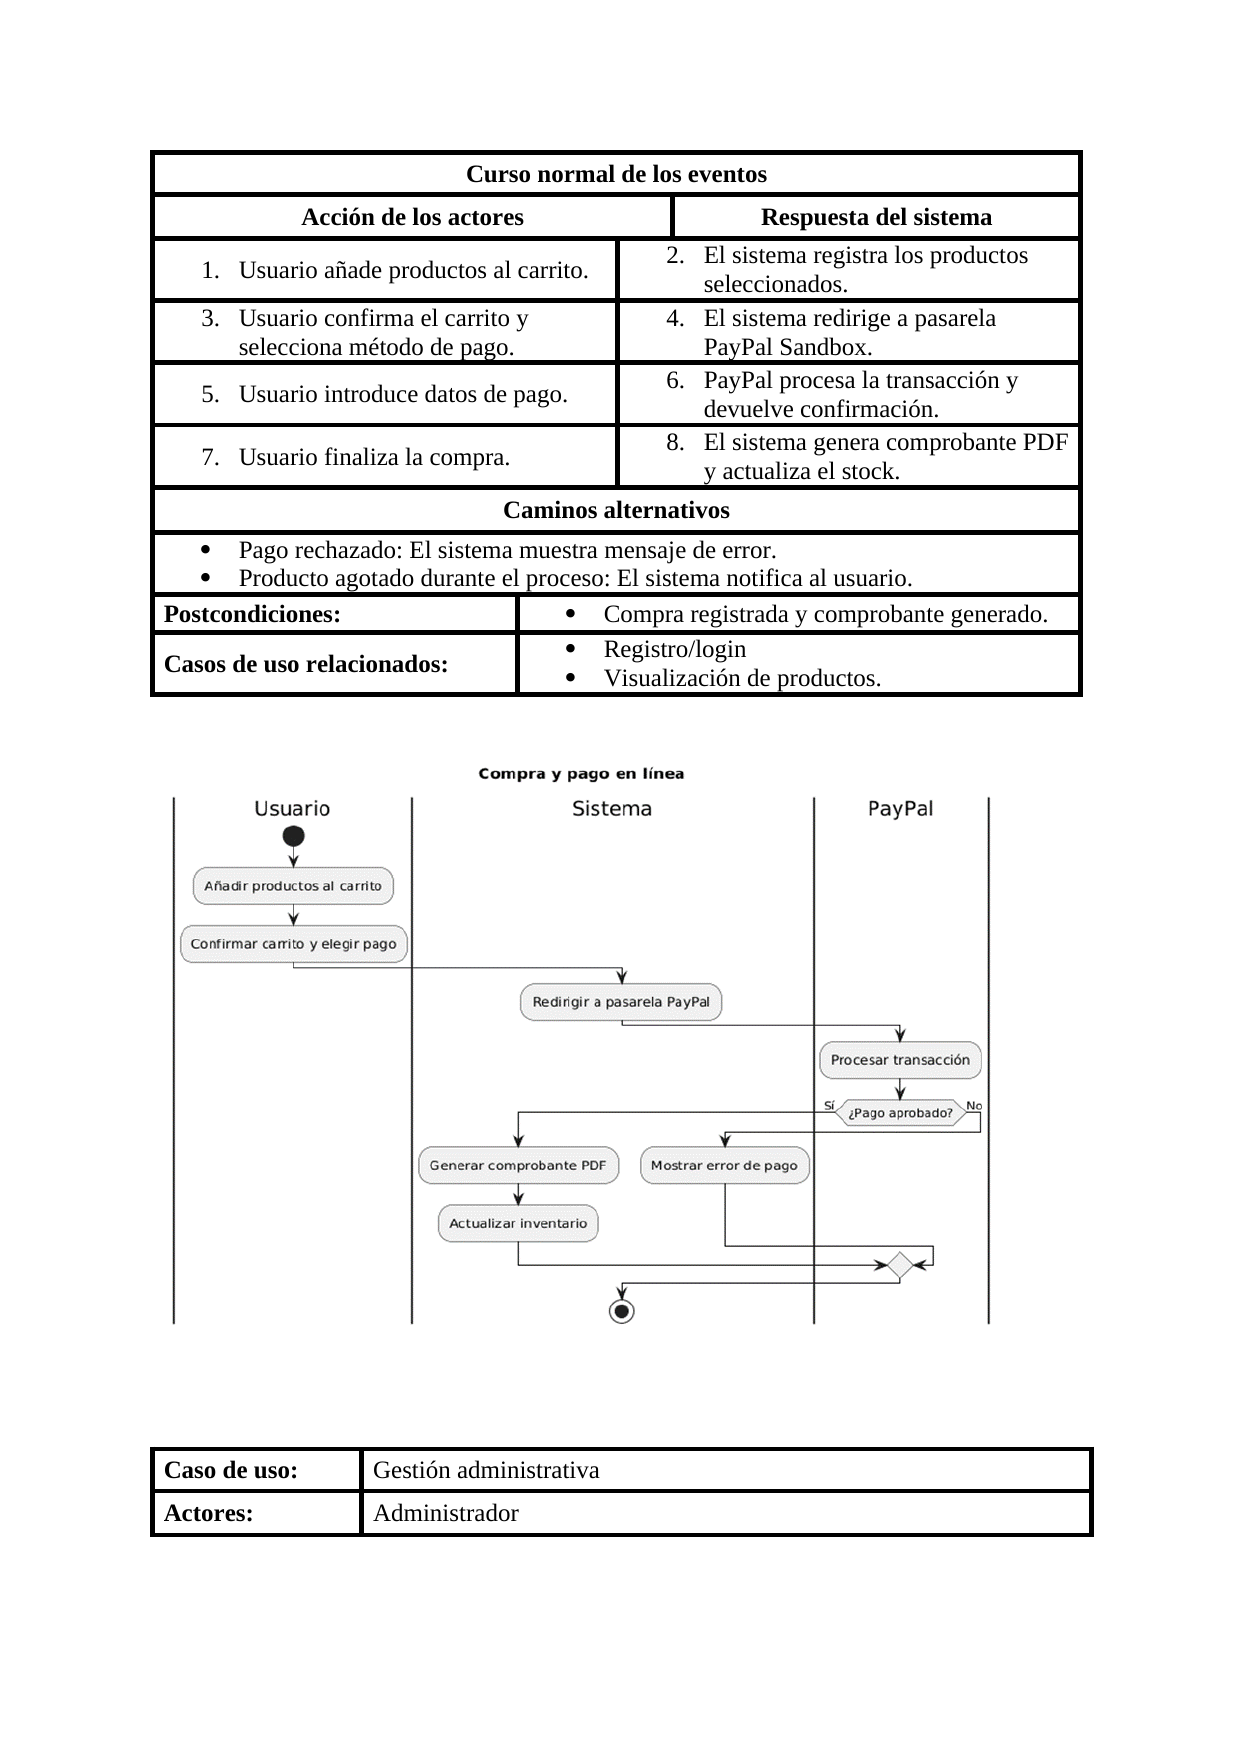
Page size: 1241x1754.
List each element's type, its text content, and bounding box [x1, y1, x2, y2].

table_cell Casos de uso relacionados: [155, 635, 515, 692]
table_cell Curso normal de los eventos [155, 155, 1078, 192]
picture [156, 743, 1009, 1334]
table_cell El sistema genera comprobante PDF y actualiza el stock. [620, 427, 1078, 485]
table_cell Administrador [364, 1493, 1089, 1532]
table_cell Usuario confirma el carrito y selecciona método de pago. [155, 303, 615, 360]
table_cell El sistema redirige a pasarela PayPal Sandbox. [620, 303, 1078, 360]
table_cell Compra registrada y comprobante generado. [520, 597, 1078, 630]
table_header Gestión administrativa [364, 1451, 1089, 1489]
table_cell Registro/login Visualización de productos. [520, 635, 1078, 692]
table_cell Usuario introduce datos de pago. [155, 365, 615, 422]
table_cell Acción de los actores [155, 197, 670, 236]
table_cell Respuesta del sistema [675, 197, 1078, 236]
table_cell PayPal procesa la transacción y devuelve confirmación. [620, 365, 1078, 422]
table_cell Usuario finaliza la compra. [155, 427, 615, 485]
table_cell Usuario añade productos al carrito. [155, 241, 615, 298]
table_cell Caminos alternativos [155, 490, 1078, 530]
table_cell El sistema registra los productos seleccionados. [620, 241, 1078, 298]
table_cell Pago rechazado: El sistema muestra mensaje de error. Producto agotado durante el proceso: El sistema notifica al usuario. [155, 535, 1078, 592]
table_cell Postcondiciones: [155, 597, 515, 630]
table_header Caso de uso: [155, 1451, 359, 1489]
table_cell Actores: [155, 1493, 359, 1532]
